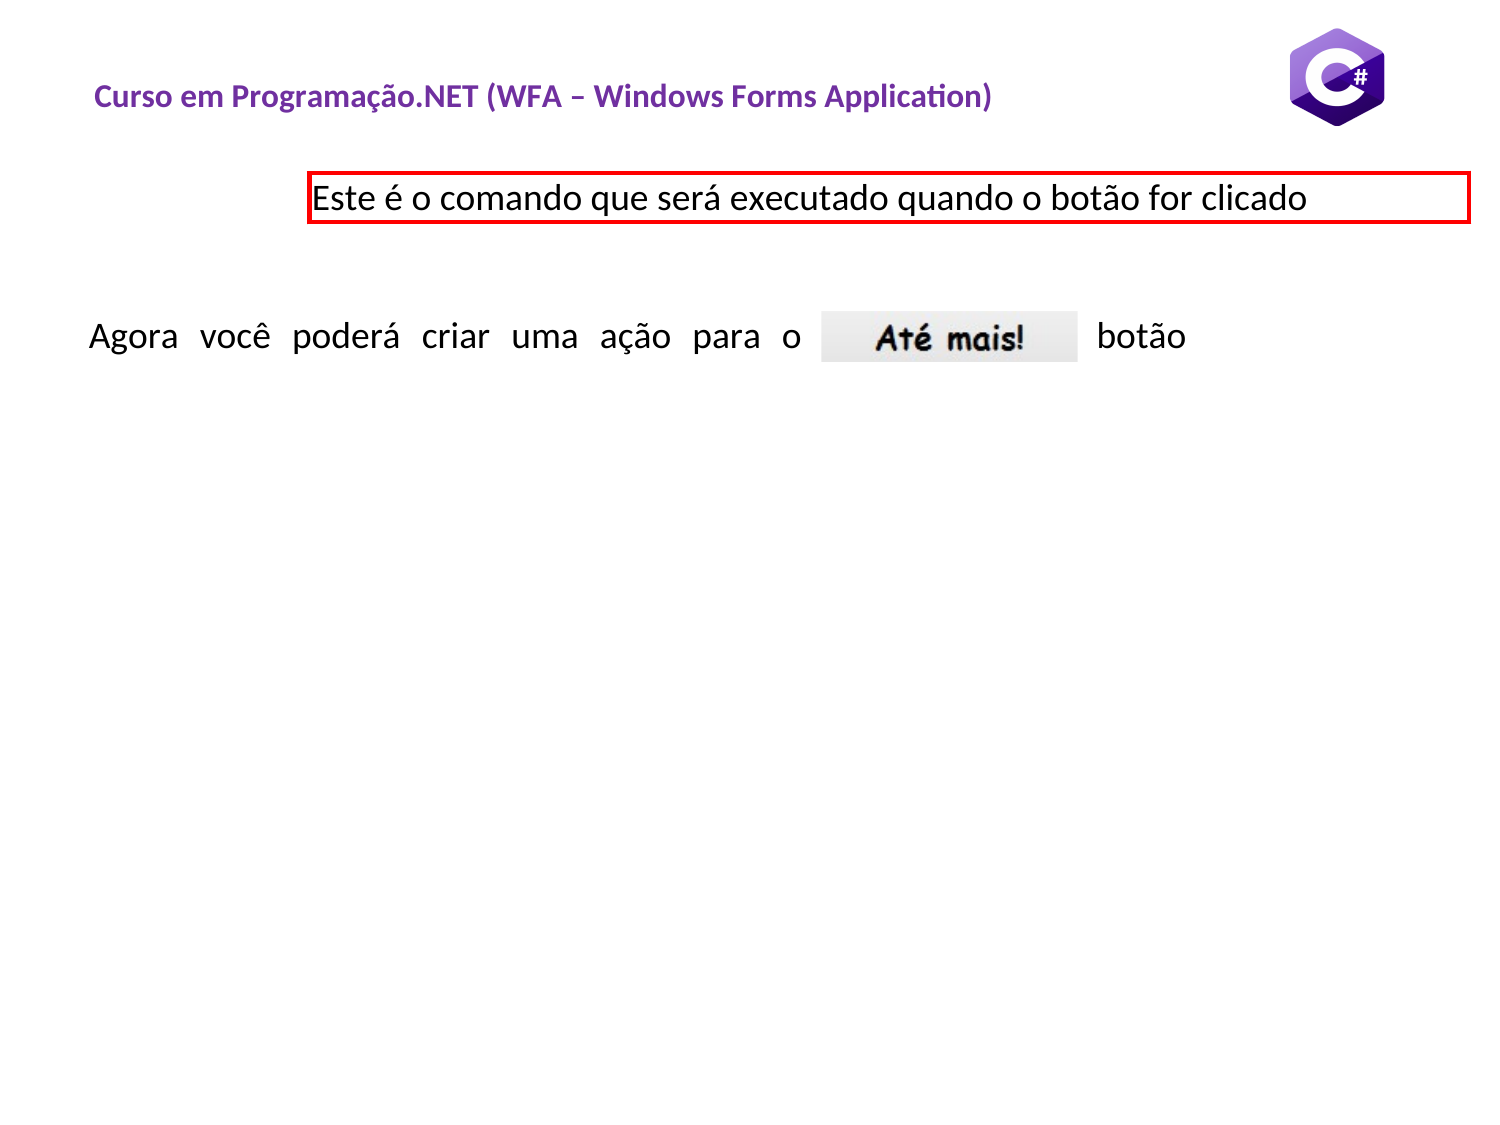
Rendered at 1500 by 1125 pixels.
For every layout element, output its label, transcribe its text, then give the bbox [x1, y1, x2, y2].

text Agora você poderá criar uma ação para o botão [88, 312, 821, 358]
picture [821, 311, 1078, 362]
text Este é o comando que será executado quando o botão for clicado [312, 175, 1467, 220]
picture [1284, 25, 1389, 129]
text Agora você poderá criar uma ação para o botão [1078, 312, 1412, 358]
